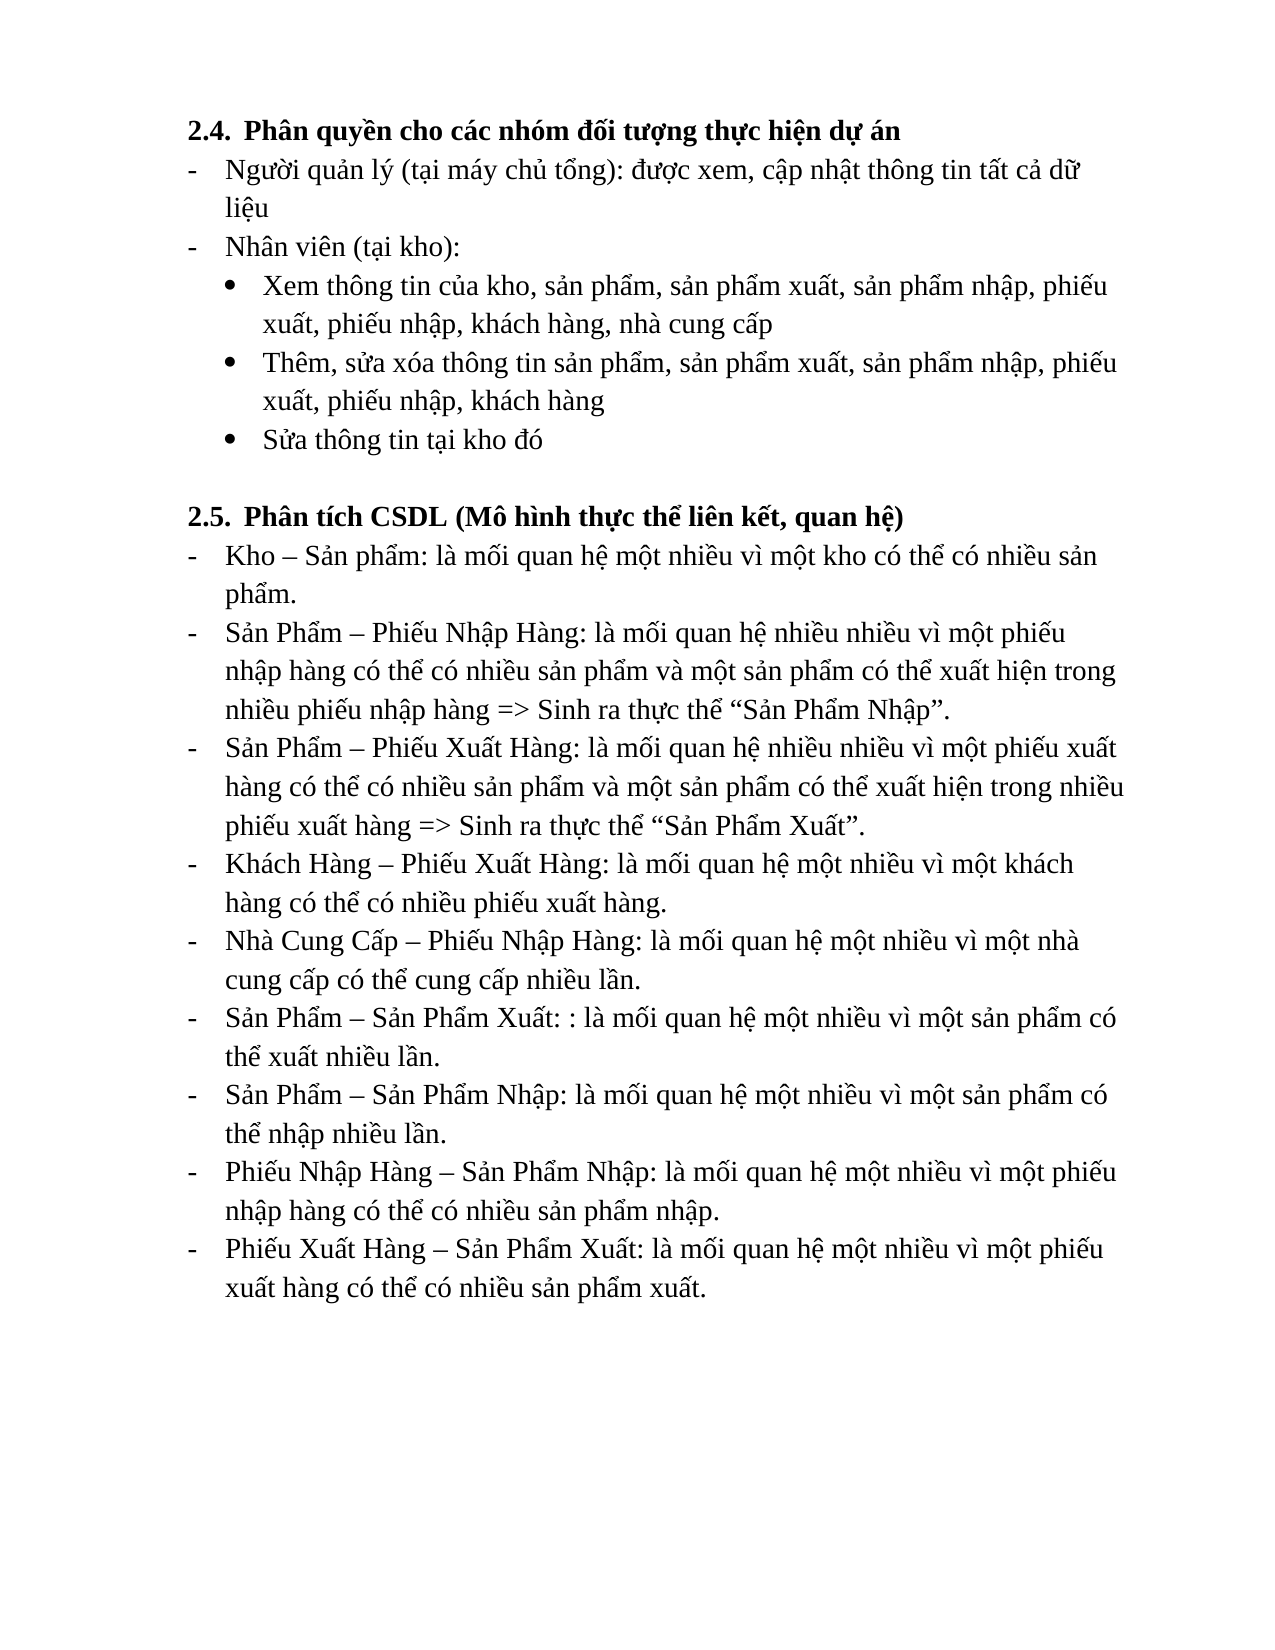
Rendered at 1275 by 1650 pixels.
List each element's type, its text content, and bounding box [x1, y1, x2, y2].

list Phân quyền cho các nhóm đối tượng thực hiện dự án [187, 113, 1125, 147]
list Sản Phẩm – Phiếu Xuất Hàng: là mối quan hệ nhiều nhiều vì một phiếu xuất hàng có thể có nhiều sản phẩm và một sản phẩm có thể xuất hiện trong nhiều phiếu xuất hàng => Sinh ra thực thể “Sản Phẩm Xuất”. [187, 731, 1125, 841]
list Khách Hàng – Phiếu Xuất Hàng: là mối quan hệ một nhiều vì một khách hàng có thể có nhiều phiếu xuất hàng. [187, 846, 1125, 918]
list Kho – Sản phẩm: là mối quan hệ một nhiều vì một kho có thể có nhiều sản phẩm. [187, 538, 1125, 610]
list Người quản lý (tại máy chủ tổng): được xem, cập nhật thông tin tất cả dữ liệu [187, 152, 1125, 224]
list Phiếu Nhập Hàng – Sản Phẩm Nhập: là mối quan hệ một nhiều vì một phiếu nhập hàng có thể có nhiều sản phẩm nhập. [187, 1154, 1125, 1227]
list Sản Phẩm – Sản Phẩm Xuất: : là mối quan hệ một nhiều vì một sản phẩm có thể xuất nhiều lần. [187, 1000, 1125, 1072]
list Phiếu Xuất Hàng – Sản Phẩm Xuất: là mối quan hệ một nhiều vì một phiếu xuất hàng có thể có nhiều sản phẩm xuất. [187, 1232, 1125, 1304]
list Sản Phẩm – Sản Phẩm Nhập: là mối quan hệ một nhiều vì một sản phẩm có thể nhập nhiều lần. [187, 1077, 1125, 1149]
list Sản Phẩm – Phiếu Nhập Hàng: là mối quan hệ nhiều nhiều vì một phiếu nhập hàng có thể có nhiều sản phẩm và một sản phẩm có thể xuất hiện trong nhiều phiếu nhập hàng => Sinh ra thực thể “Sản Phẩm Nhập”. [187, 615, 1125, 726]
list Phân tích CSDL (Mô hình thực thể liên kết, quan hệ) [187, 499, 1125, 533]
list Nhà Cung Cấp – Phiếu Nhập Hàng: là mối quan hệ một nhiều vì một nhà cung cấp có thể cung cấp nhiều lần. [187, 923, 1125, 995]
list Nhân viên (tại kho): [187, 229, 1125, 263]
list Sửa thông tin tại kho đó [225, 422, 1125, 456]
list Xem thông tin của kho, sản phẩm, sản phẩm xuất, sản phẩm nhập, phiếu xuất, phiếu nhập, khách hàng, nhà cung cấp [225, 268, 1125, 340]
list Thêm, sửa xóa thông tin sản phẩm, sản phẩm xuất, sản phẩm nhập, phiếu xuất, phiếu nhập, khách hàng [225, 345, 1125, 417]
